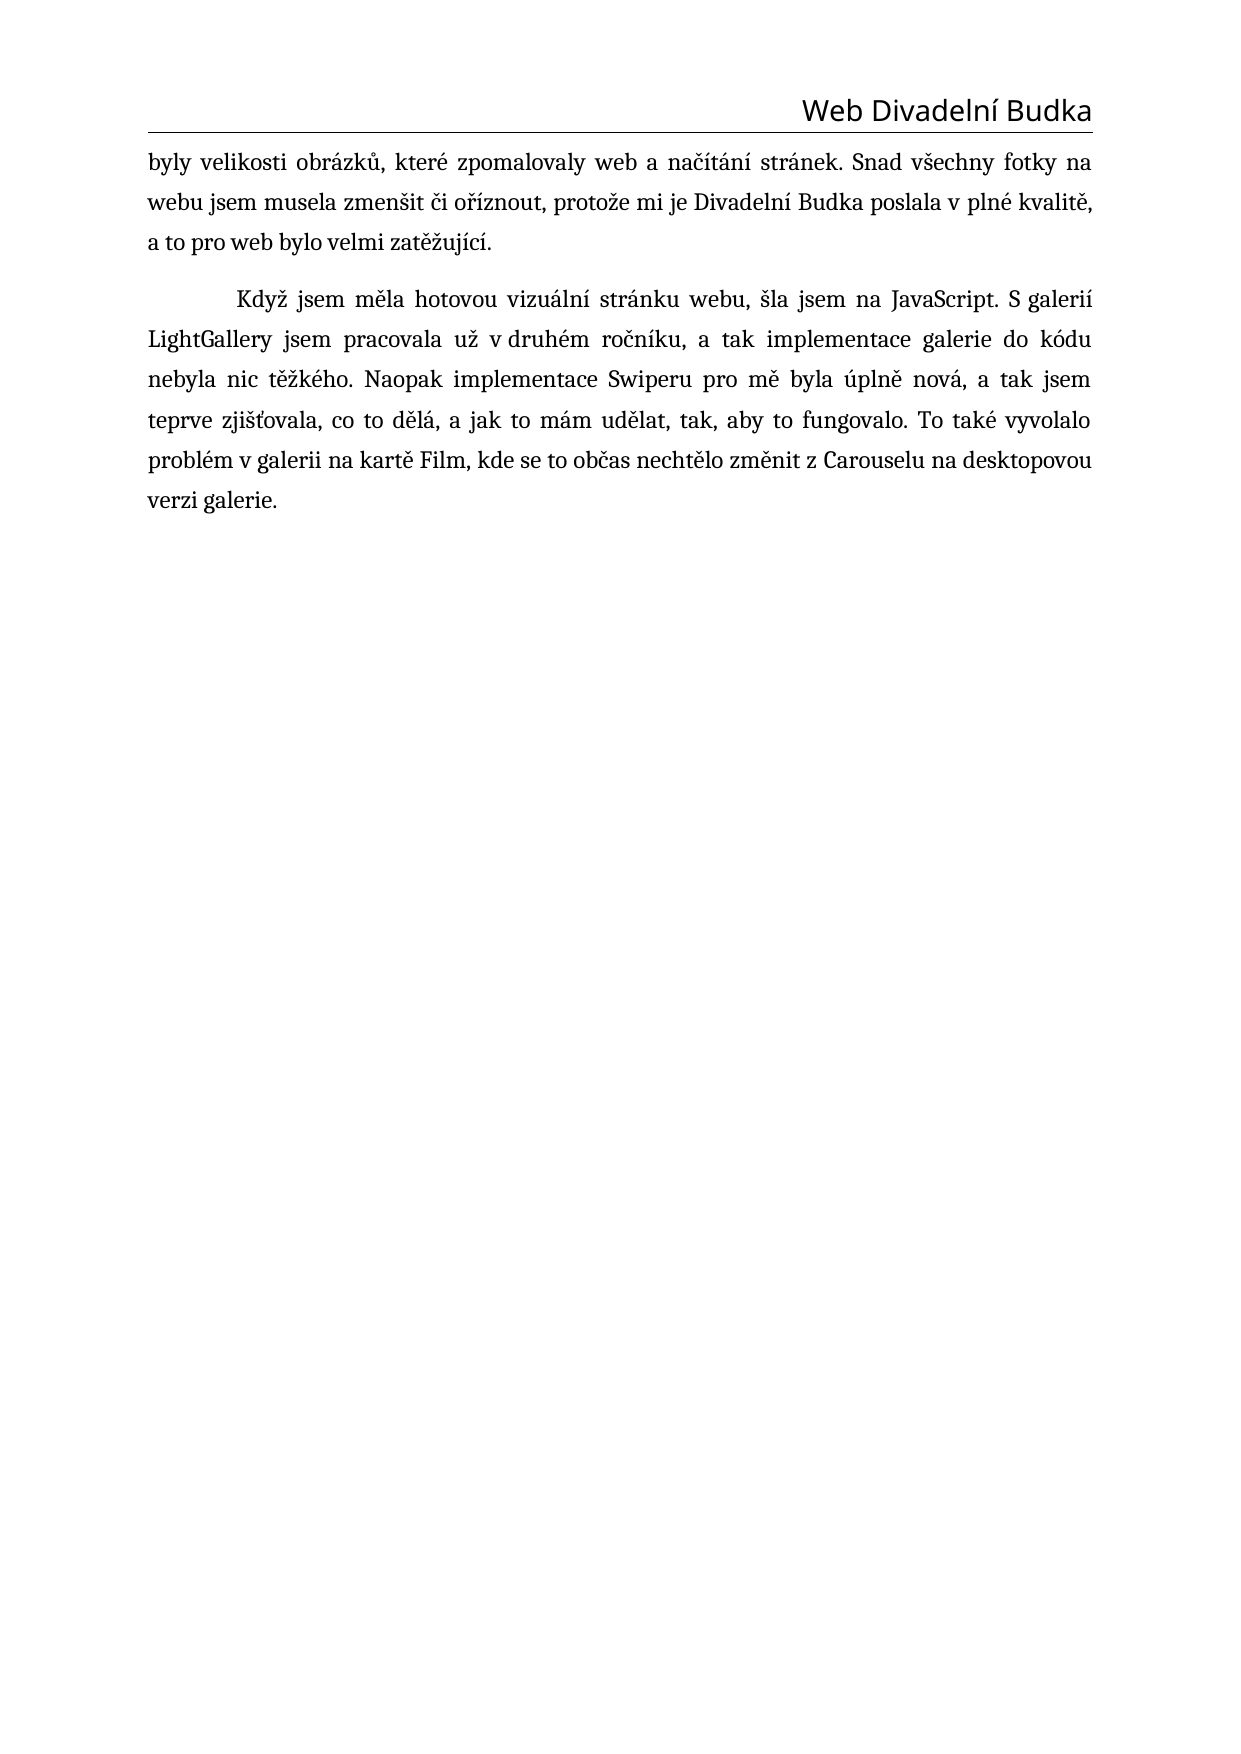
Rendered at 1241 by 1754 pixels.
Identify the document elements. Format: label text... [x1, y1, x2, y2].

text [148, 148, 1093, 257]
text Když jsem měla hotovou vizuální stránku webu, šla jsem na JavaScript. S galerií LightGallery jsem pracovala už v druhém ročníku, a tak implementace galerie do kódu nebyla nic těžkého. Naopak implementace Swiperu pro mě byla úplně nová, a tak jsem teprve zjišťovala, co to dělá, a jak to mám udělat, tak, aby to fungovalo. To také vyvolalo problém v galerii na kartě Film, kde se to občas nechtělo změnit z Carouselu na desktopovou verzi galerie. [148, 285, 1093, 515]
